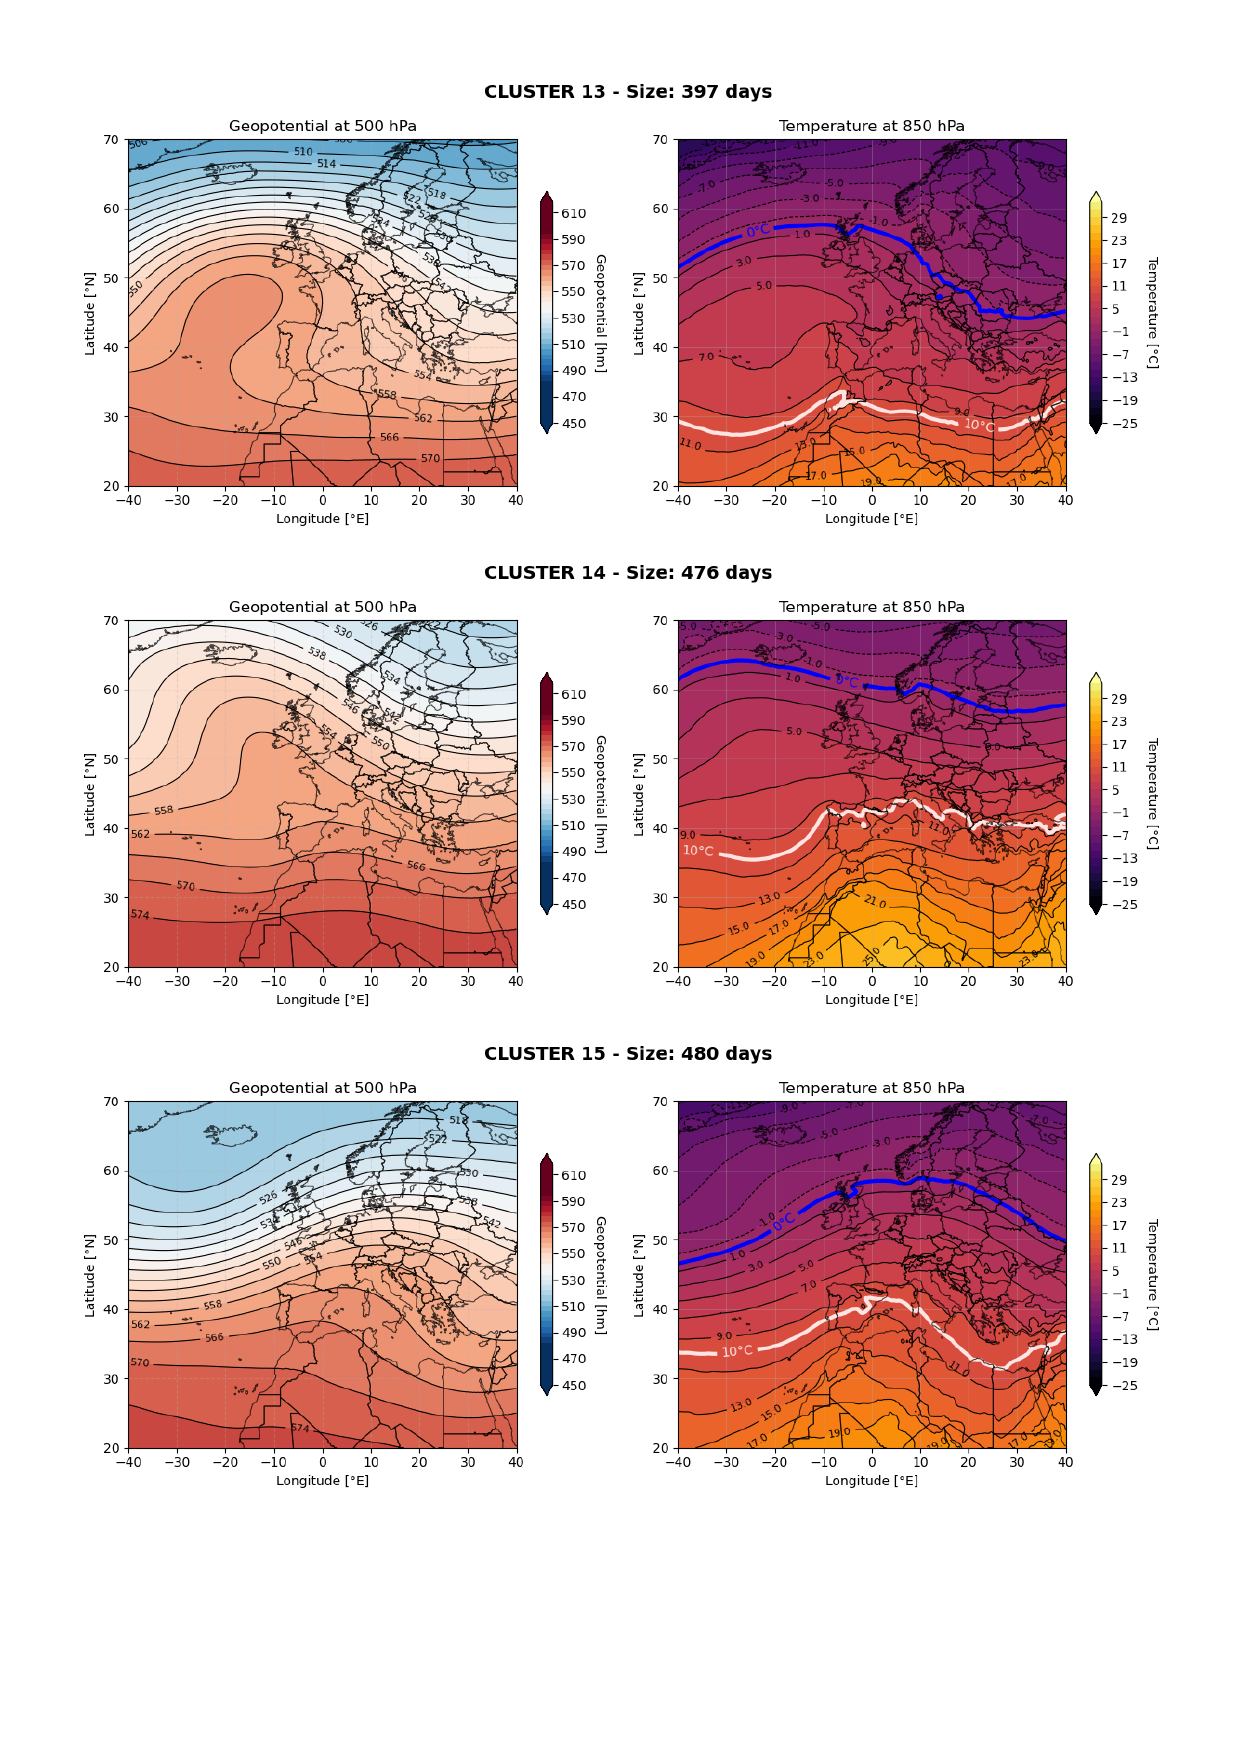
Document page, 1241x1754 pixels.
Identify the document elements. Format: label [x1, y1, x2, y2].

picture [75, 1036, 1166, 1497]
picture [75, 555, 1166, 1016]
picture [75, 75, 1166, 535]
